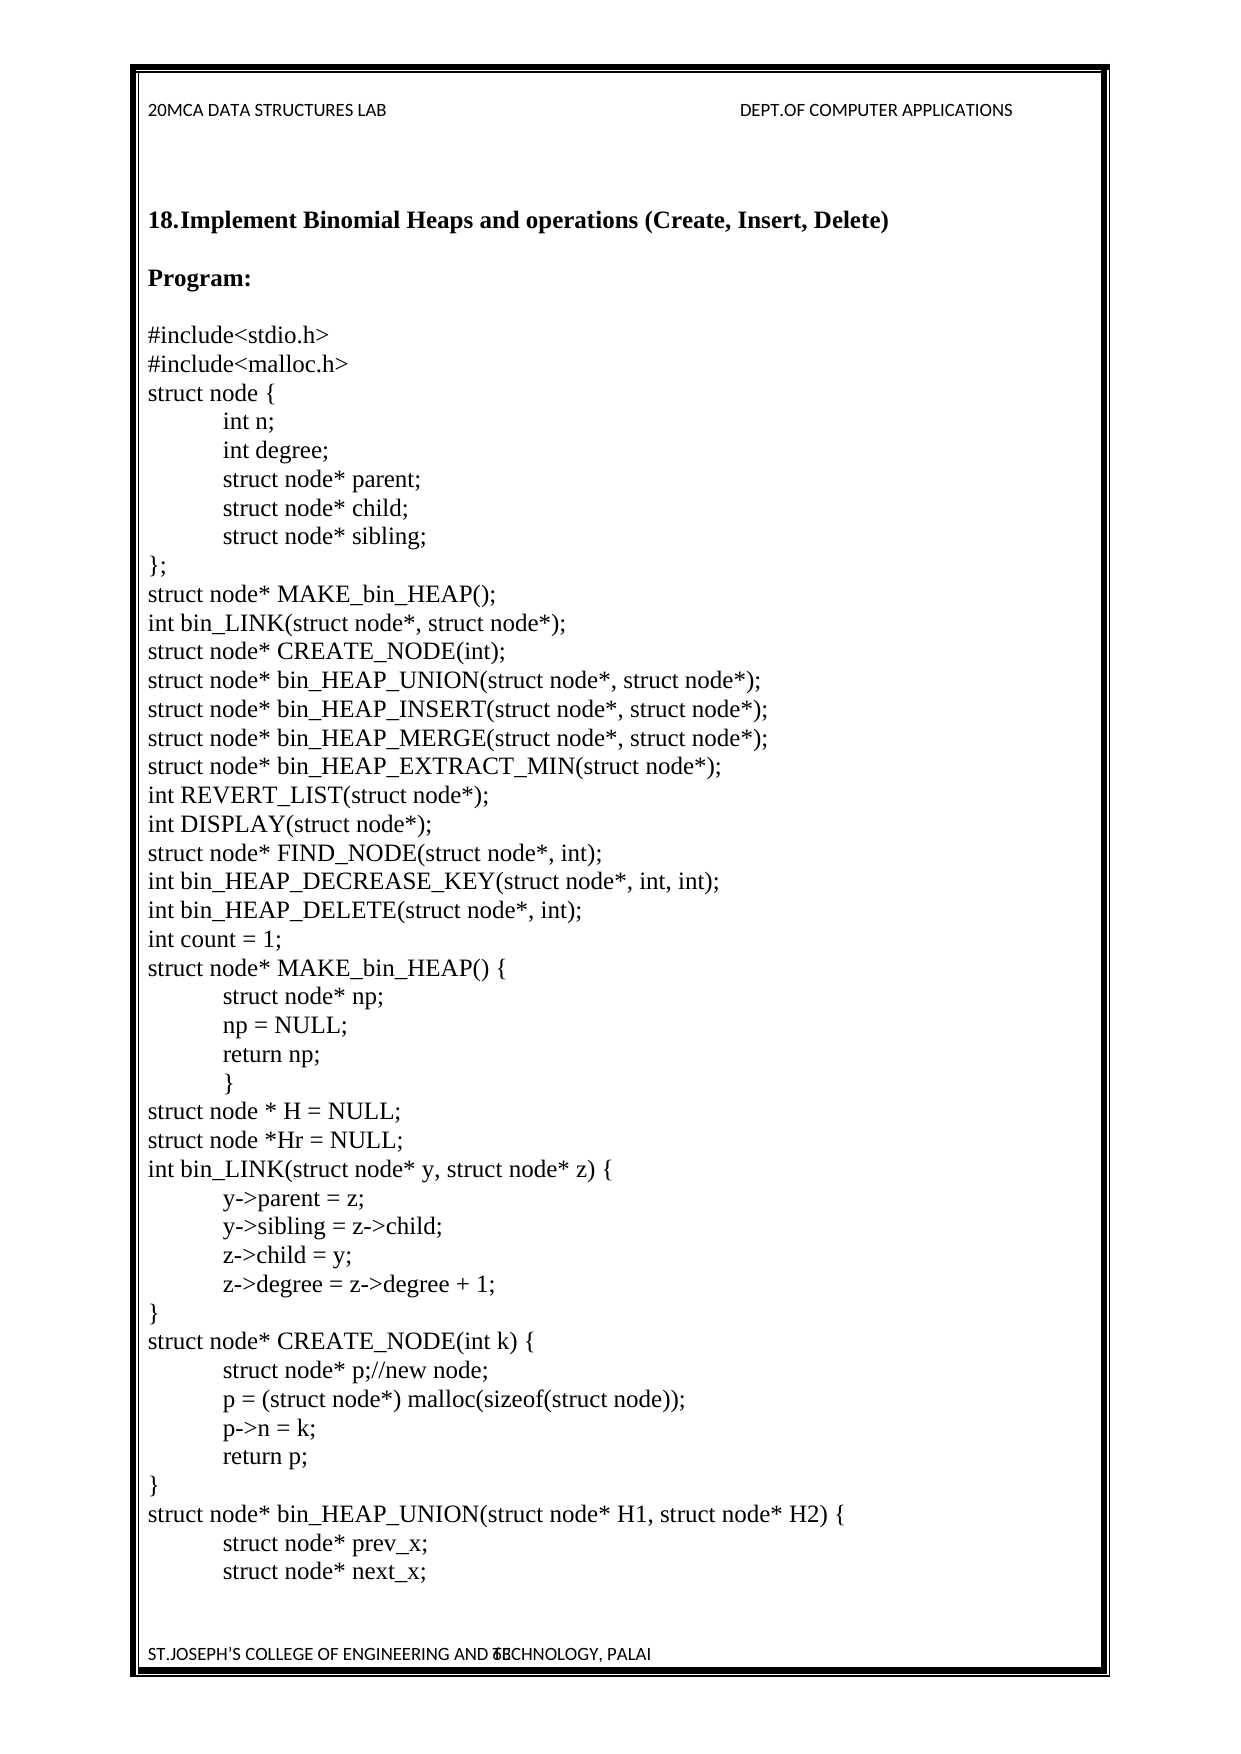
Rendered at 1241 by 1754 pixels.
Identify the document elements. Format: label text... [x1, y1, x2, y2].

text struct node* FIND_NODE(struct node*, int); [148, 838, 1093, 866]
text struct node* CREATE_NODE(int k) { [148, 1326, 1093, 1355]
text struct node* bin_HEAP_UNION(struct node* H1, struct node* H2) { [148, 1499, 1093, 1528]
text Program: [148, 263, 1093, 291]
text struct node * H = NULL; [148, 1096, 1093, 1125]
text int REVERT_LIST(struct node*); [148, 780, 1093, 809]
text struct node* sibling; [148, 521, 1093, 550]
text p = (struct node*) malloc(sizeof(struct node)); [148, 1384, 1093, 1413]
text int bin_HEAP_DECREASE_KEY(struct node*, int, int); [148, 866, 1093, 895]
text int DISPLAY(struct node*); [148, 809, 1093, 838]
text struct node* MAKE_bin_HEAP() { [148, 953, 1093, 981]
text return p; [148, 1441, 1093, 1470]
text struct node* p;//new node; [148, 1355, 1093, 1384]
text int bin_LINK(struct node*, struct node*); [148, 608, 1093, 636]
text struct node* child; [148, 493, 1093, 521]
list Implement Binomial Heaps and operations (Create, Insert, Delete) [148, 205, 1093, 234]
text y->parent = z; [148, 1183, 1093, 1211]
text } [148, 1068, 1093, 1096]
text int bin_HEAP_DELETE(struct node*, int); [148, 895, 1093, 924]
text struct node *Hr = NULL; [148, 1125, 1093, 1154]
text int degree; [148, 435, 1093, 464]
text }; [148, 550, 1093, 579]
text y->sibling = z->child; [148, 1211, 1093, 1240]
text int count = 1; [148, 924, 1093, 953]
text np = NULL; [148, 1010, 1093, 1039]
text return np; [148, 1039, 1093, 1068]
text struct node* bin_HEAP_UNION(struct node*, struct node*); [148, 665, 1093, 694]
text struct node* bin_HEAP_EXTRACT_MIN(struct node*); [148, 751, 1093, 780]
text struct node* np; [148, 981, 1093, 1010]
text #include<stdio.h> [148, 320, 1093, 349]
text struct node { [148, 378, 1093, 406]
text struct node* CREATE_NODE(int); [148, 636, 1093, 665]
text struct node* parent; [148, 464, 1093, 493]
text } [148, 1470, 1093, 1499]
text int n; [148, 406, 1093, 435]
text struct node* bin_HEAP_MERGE(struct node*, struct node*); [148, 723, 1093, 751]
text struct node* prev_x; [148, 1528, 1093, 1556]
text struct node* MAKE_bin_HEAP(); [148, 579, 1093, 608]
text int bin_LINK(struct node* y, struct node* z) { [148, 1154, 1093, 1183]
text z->degree = z->degree + 1; [148, 1269, 1093, 1298]
text struct node* bin_HEAP_INSERT(struct node*, struct node*); [148, 694, 1093, 723]
text p->n = k; [148, 1413, 1093, 1441]
text z->child = y; [148, 1240, 1093, 1269]
text #include<malloc.h> [148, 349, 1093, 378]
text struct node* next_x; [148, 1556, 1093, 1585]
text } [148, 1298, 1093, 1326]
